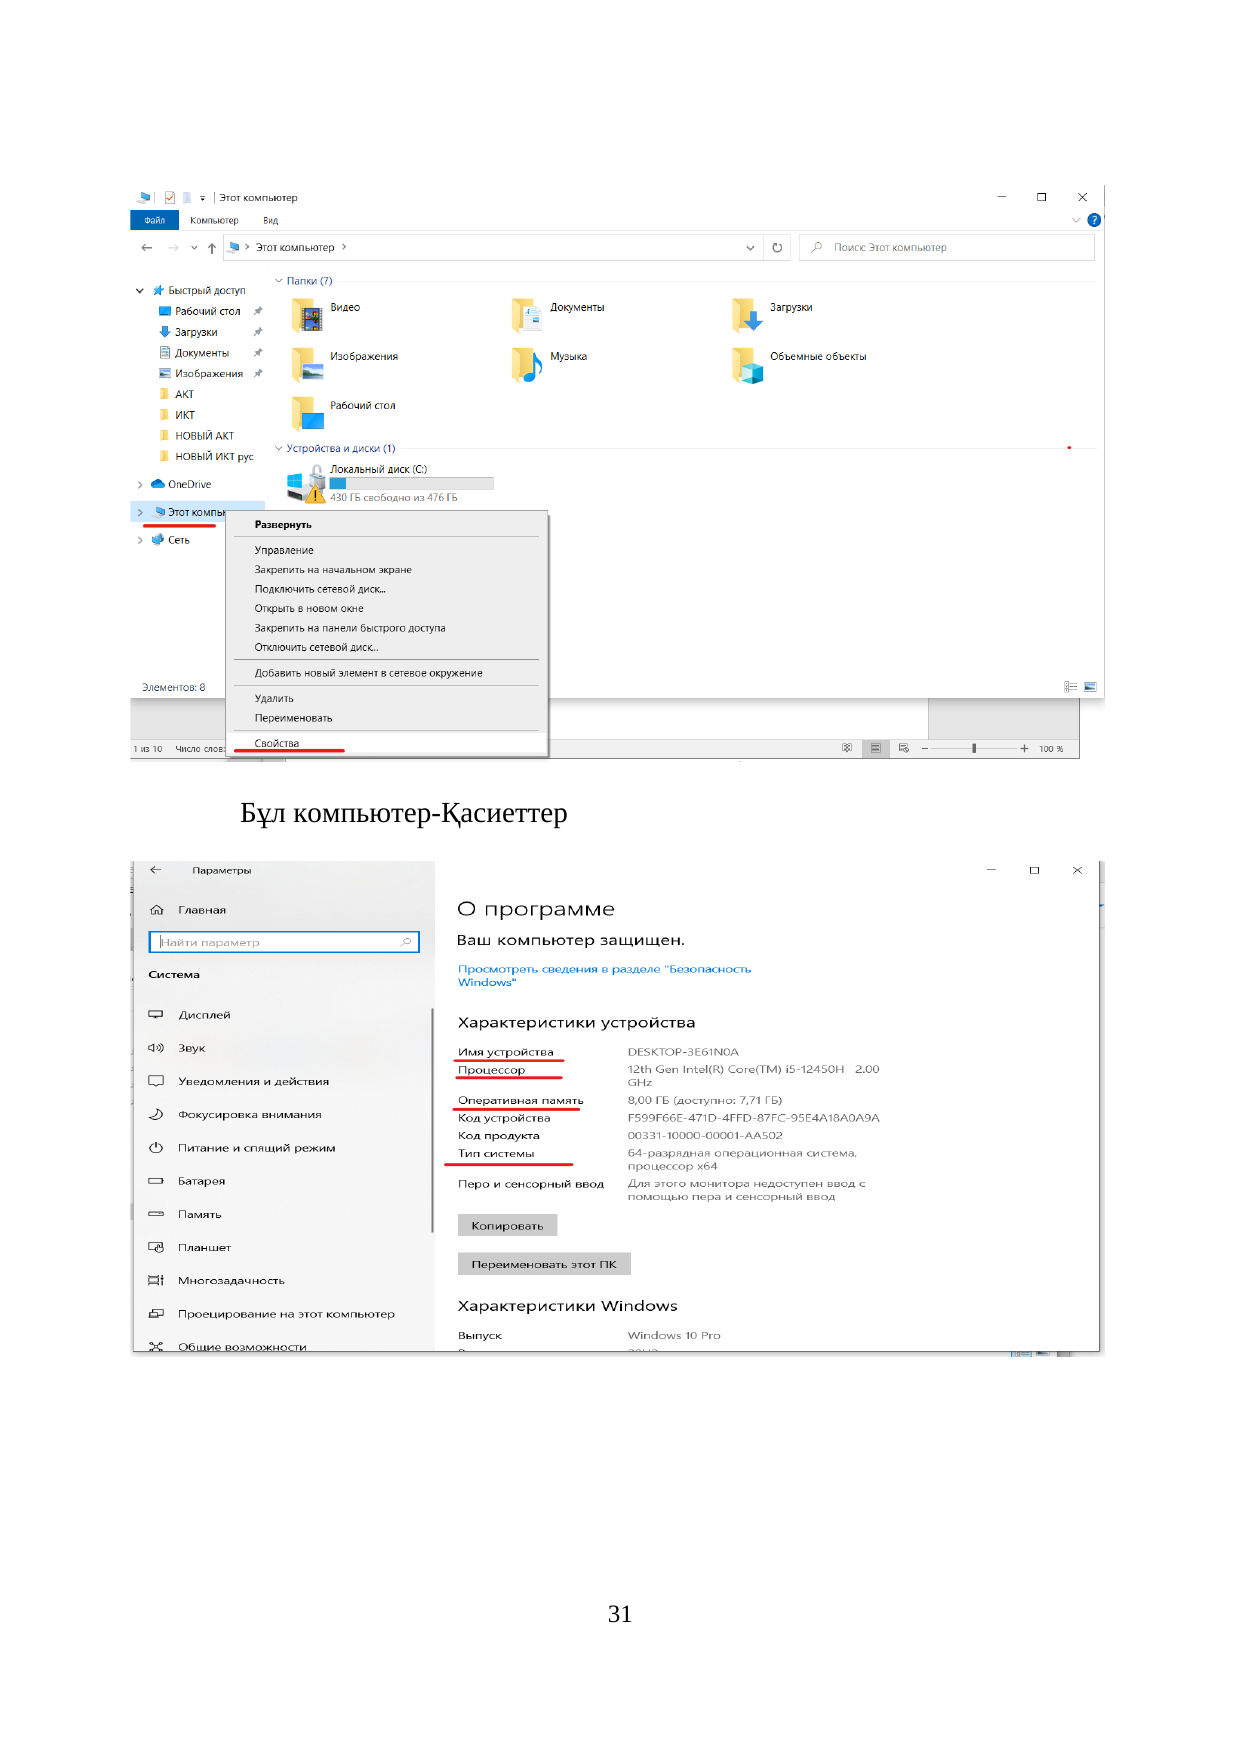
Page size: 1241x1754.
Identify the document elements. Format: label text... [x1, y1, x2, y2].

picture [130, 185, 1105, 762]
picture [130, 861, 1105, 1357]
text Бұл компьютер-Қасиеттер [166, 795, 1122, 828]
